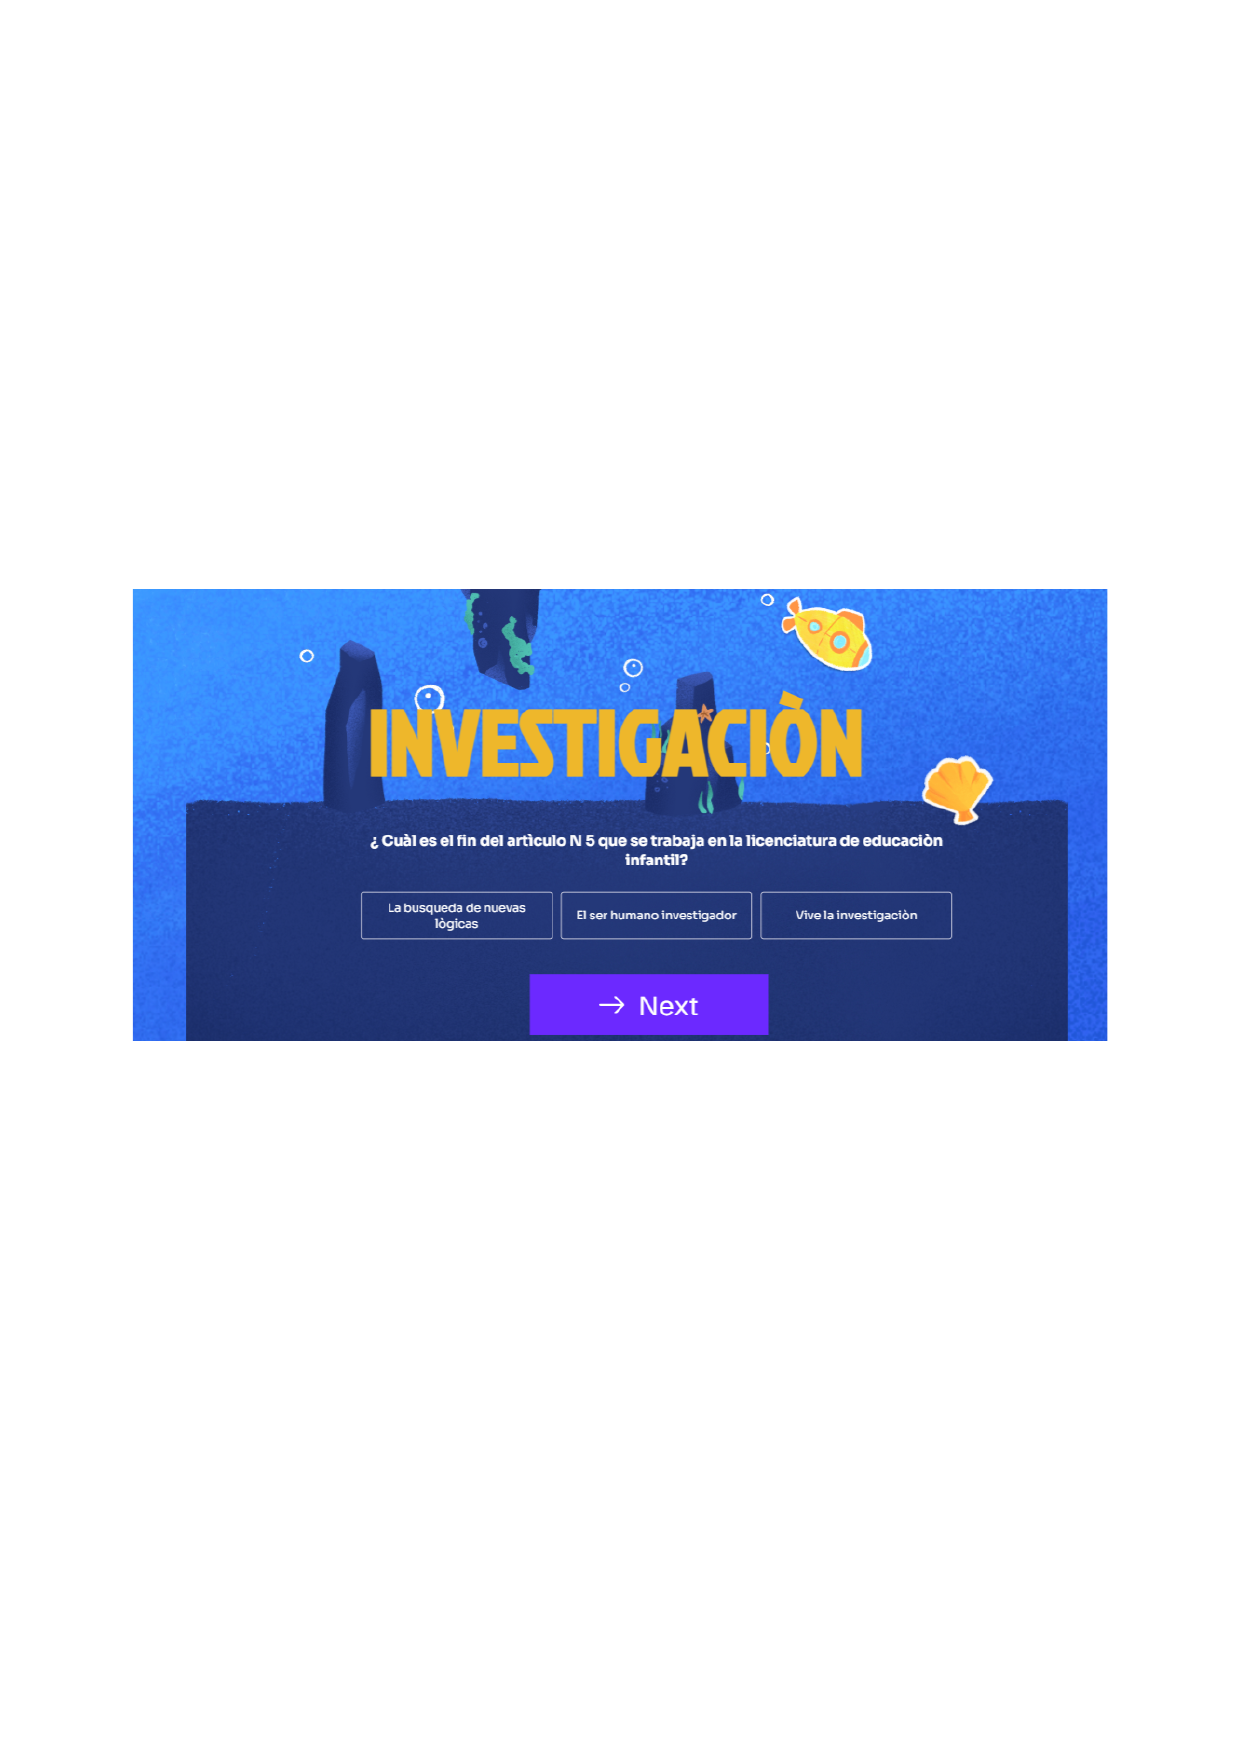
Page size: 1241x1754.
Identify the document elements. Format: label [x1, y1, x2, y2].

picture [132, 589, 1108, 1041]
